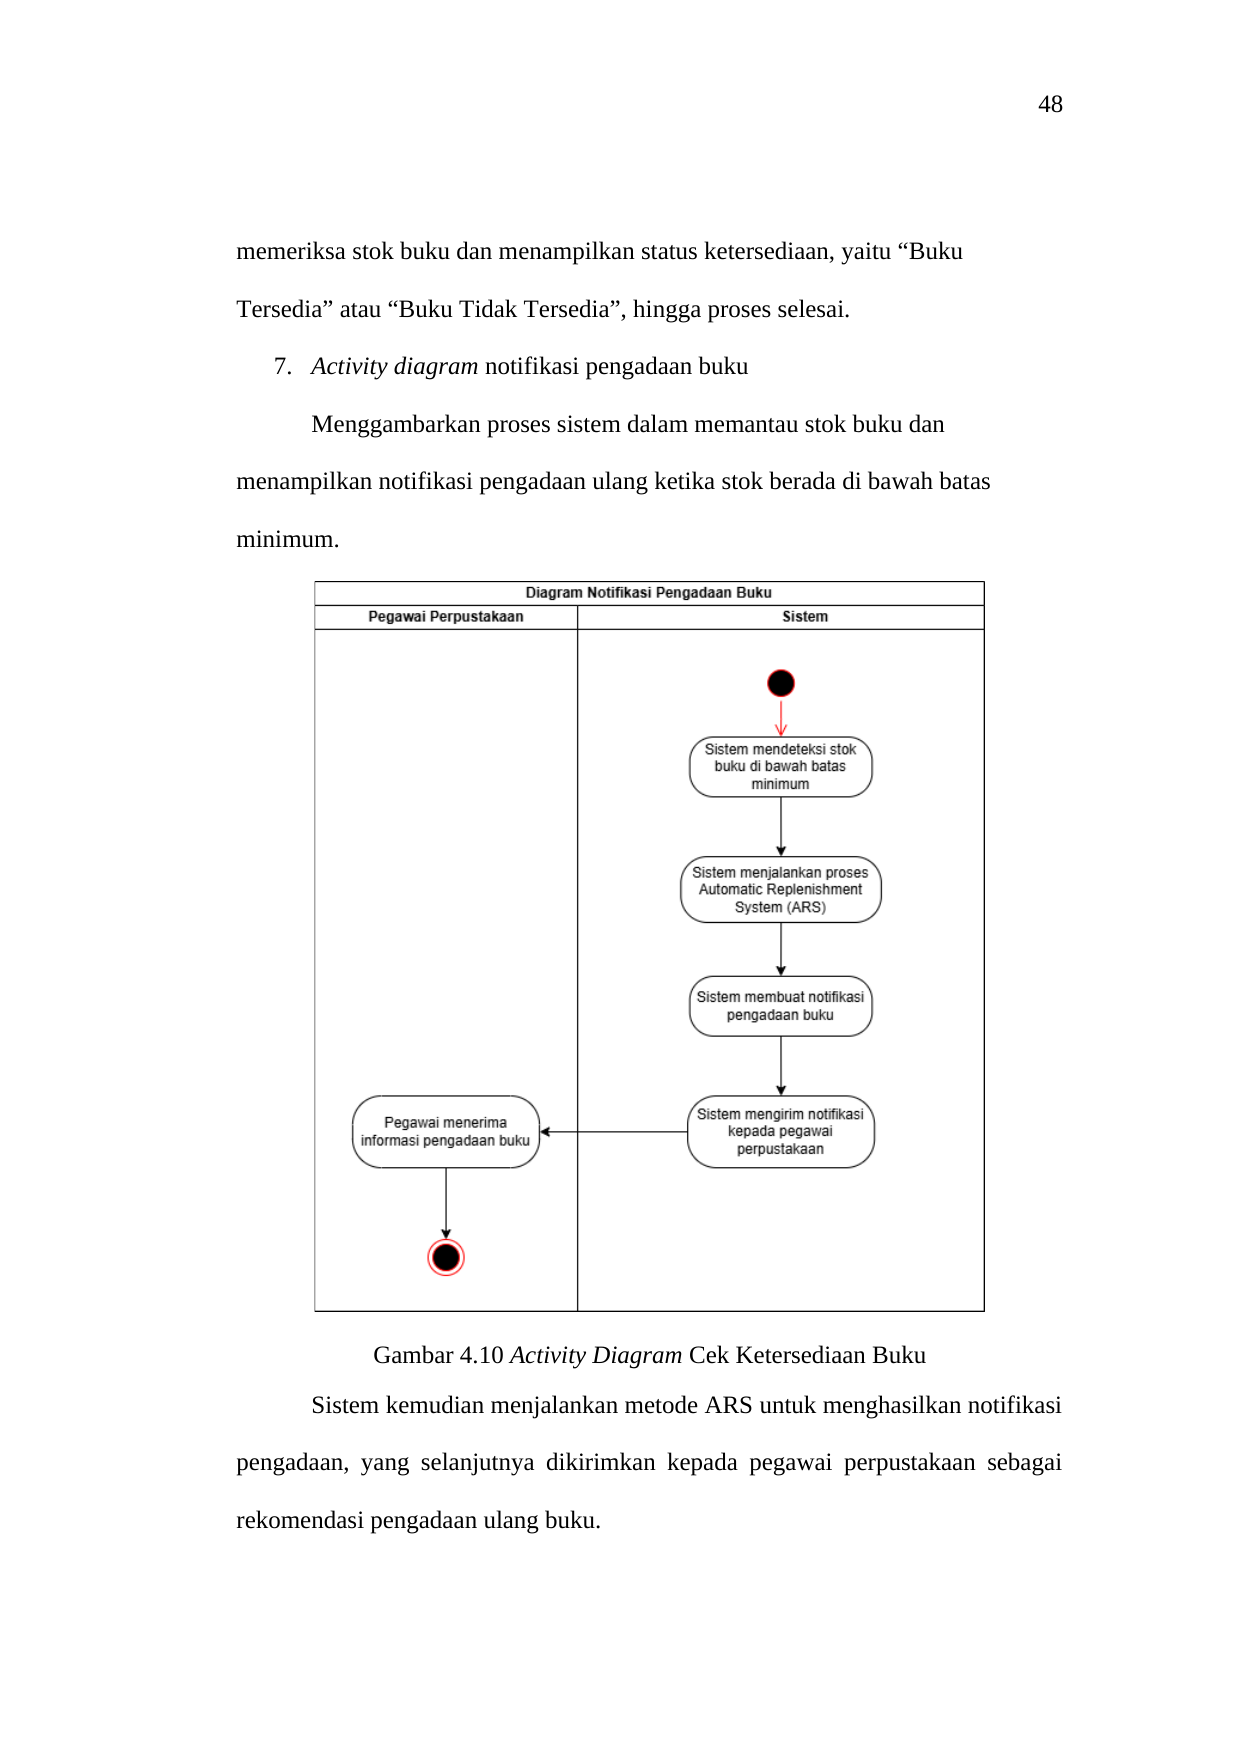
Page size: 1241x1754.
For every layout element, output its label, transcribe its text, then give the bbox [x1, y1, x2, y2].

text Menggambarkan proses sistem dalam memantau stok buku dan menampilkan notifikasi pengadaan ulang ketika stok berada di bawah batas minimum. [236, 409, 1063, 552]
list Activity diagram notifikasi pengadaan buku [274, 351, 1063, 380]
text Gambar 4.10 Activity Diagram Cek Ketersediaan Buku [236, 1340, 1063, 1369]
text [236, 236, 1063, 322]
text Sistem kemudian menjalankan metode ARS untuk menghasilkan notifikasi pengadaan, yang selanjutnya dikirimkan kepada pegawai perpustakaan sebagai rekomendasi pengadaan ulang buku. [236, 1390, 1063, 1533]
picture [314, 581, 985, 1312]
